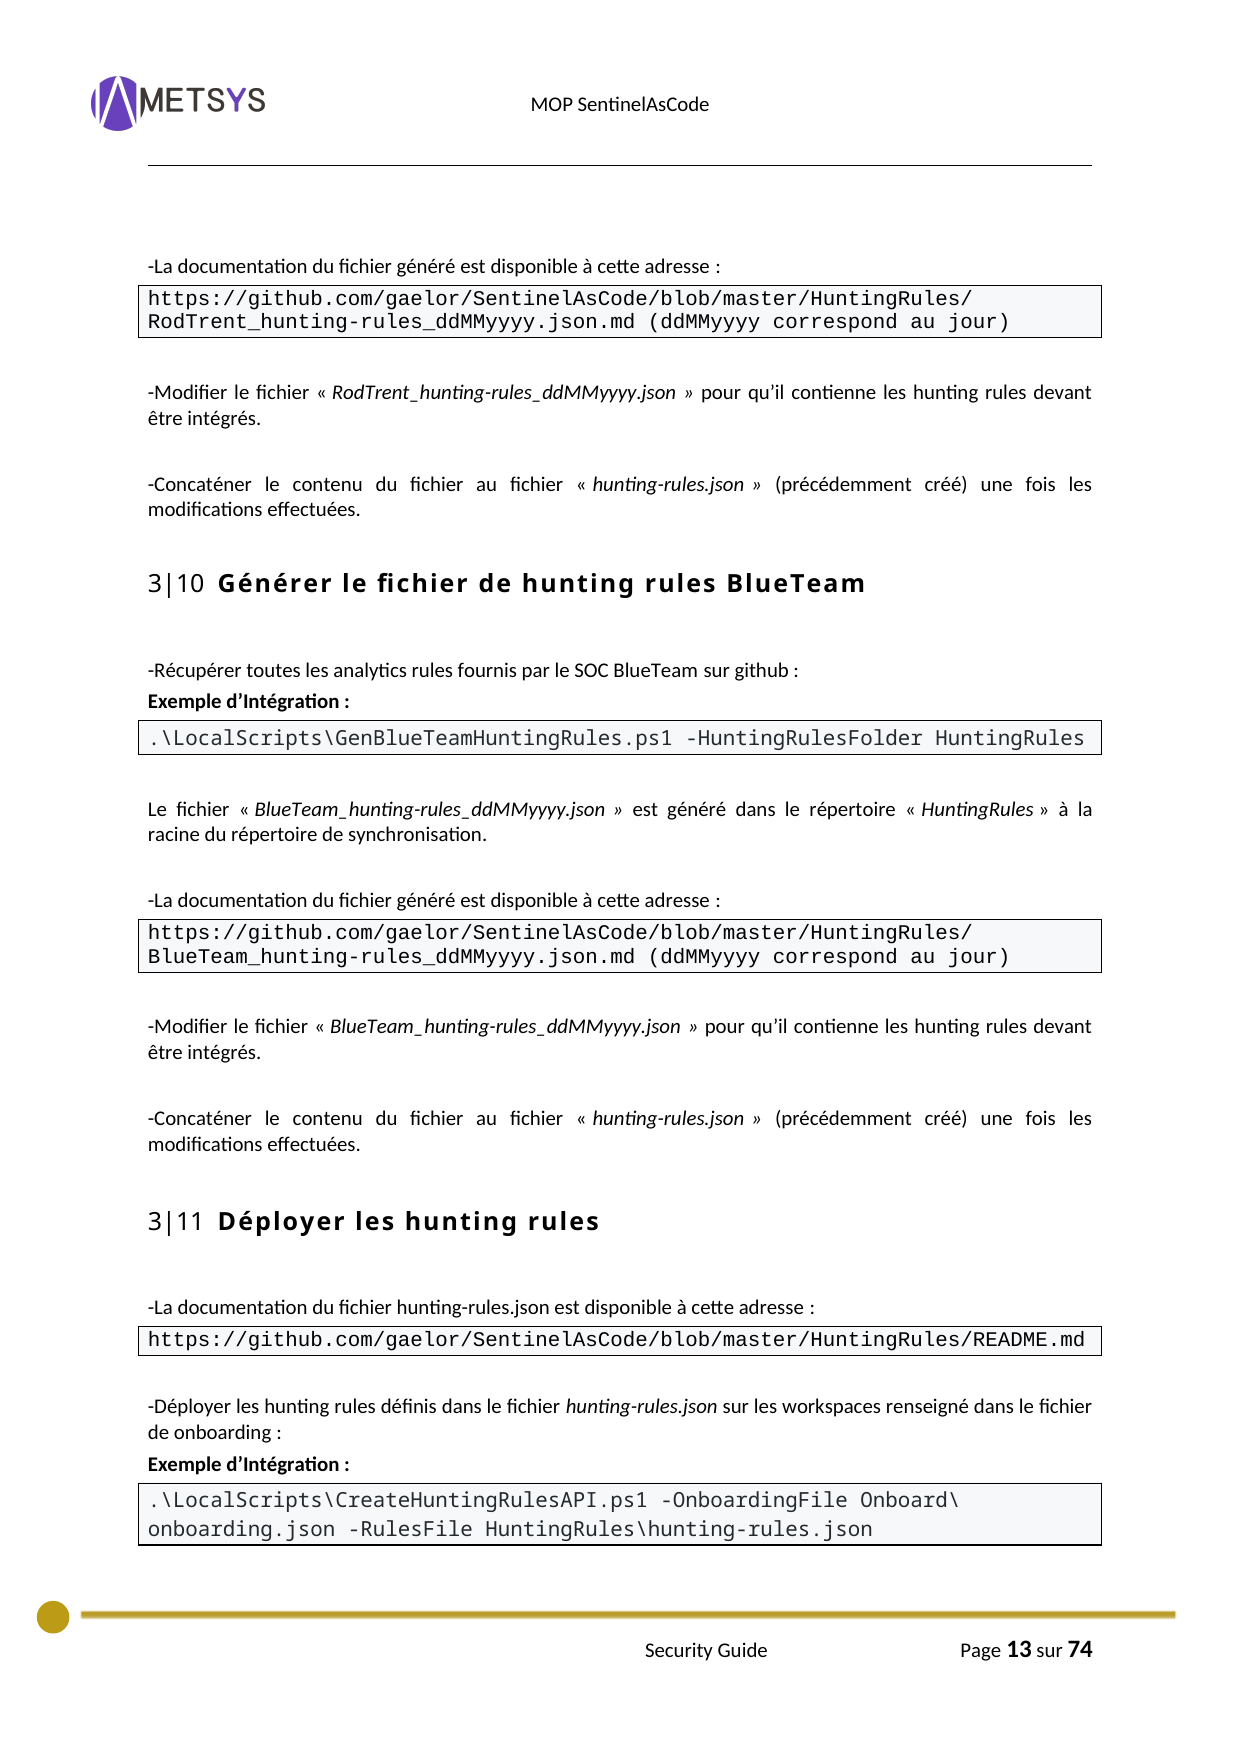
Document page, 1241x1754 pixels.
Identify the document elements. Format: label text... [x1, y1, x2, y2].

text -Modifier le fichier « RodTrent_hunting-rules_ddMMyyyy.json » pour qu’il contienne les hunting rules devant être intégrés. [148, 379, 1092, 430]
text .\LocalScripts\CreateHuntingRulesAPI.ps1 -OnboardingFile Onboard\onboarding.json -RulesFile HuntingRules\hunting-rules.json [139, 1484, 1101, 1544]
subtitle Déployer les hunting rules [148, 1203, 1092, 1237]
text .\LocalScripts\GenBlueTeamHuntingRules.ps1 -HuntingRulesFolder HuntingRules [139, 721, 1101, 754]
text Le fichier « BlueTeam_hunting-rules_ddMMyyyy.json » est généré dans le répertoire « HuntingRules » à la racine du répertoire de synchronisation. [148, 796, 1092, 847]
picture [79, 1600, 1179, 1627]
text -La documentation du fichier hunting-rules.json est disponible à cette adresse : [148, 1294, 1092, 1319]
subtitle Générer le fichier de hunting rules BlueTeam [148, 566, 1092, 600]
text -Modifier le fichier « BlueTeam_hunting-rules_ddMMyyyy.json » pour qu’il contienne les hunting rules devant être intégrés. [148, 1014, 1092, 1064]
text -Concaténer le contenu du fichier au fichier « hunting-rules.json » (précédemment créé) une fois les modifications effectuées. [148, 1105, 1092, 1156]
text -Déployer les hunting rules définis dans le fichier hunting-rules.json sur les workspaces renseigné dans le fichier de onboarding : [148, 1394, 1092, 1444]
text Exemple d’Intégration : [148, 688, 1092, 714]
text https://github.com/gaelor/SentinelAsCode/blob/master/HuntingRules/RodTrent_hunting-rules_ddMMyyyy.json.md (ddMMyyyy correspond au jour) [139, 286, 1101, 337]
text -La documentation du fichier généré est disponible à cette adresse : [148, 887, 1092, 913]
text Exemple d’Intégration : [148, 1451, 1092, 1476]
text https://github.com/gaelor/SentinelAsCode/blob/master/HuntingRules/BlueTeam_hunting-rules_ddMMyyyy.json.md (ddMMyyyy correspond au jour) [139, 920, 1101, 972]
text -Concaténer le contenu du fichier au fichier « hunting-rules.json » (précédemment créé) une fois les modifications effectuées. [148, 471, 1092, 522]
text -Récupérer toutes les analytics rules fournis par le SOC BlueTeam sur github : [148, 657, 1092, 682]
text https://github.com/gaelor/SentinelAsCode/blob/master/HuntingRules/README.md [139, 1327, 1101, 1355]
text -La documentation du fichier généré est disponible à cette adresse : [148, 253, 1092, 278]
